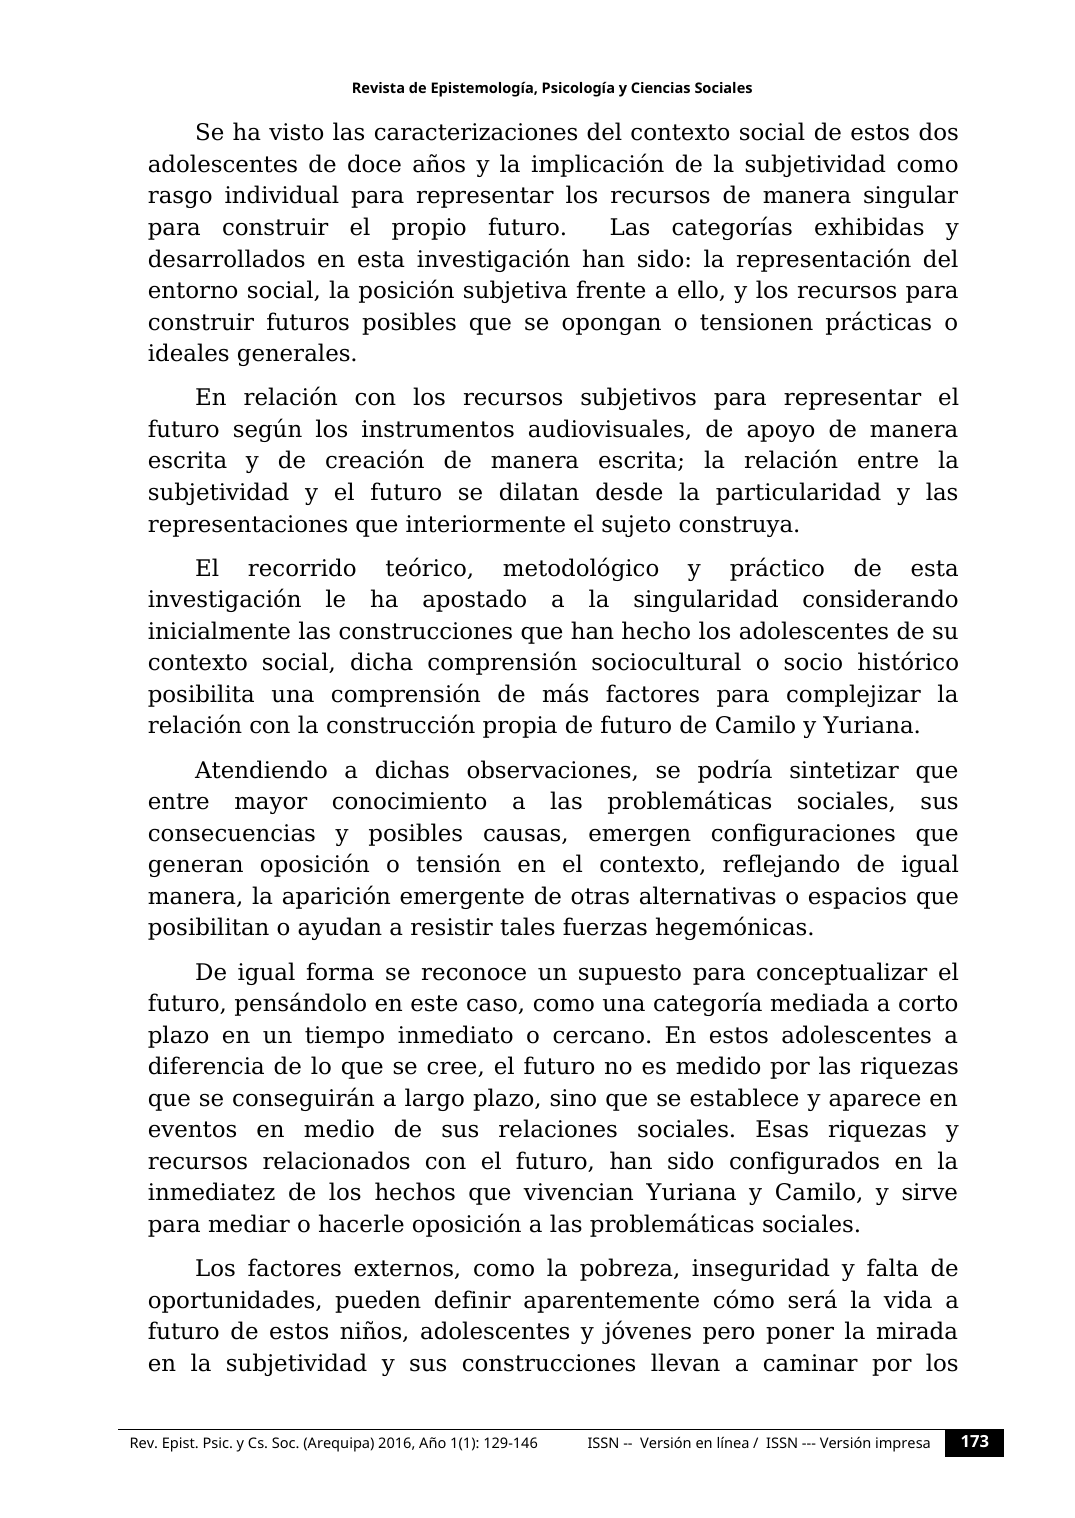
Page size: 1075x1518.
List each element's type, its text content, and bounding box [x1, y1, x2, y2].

text Se ha visto las caracterizaciones del contexto social de estos dos adolescentes de doce años y la implicación de la subjetividad como rasgo individual para representar los recursos de manera singular para construir el propio futuro. Las categorías exhibidas y desarrollados en esta investigación han sido: la representación del entorno social, la posición subjetiva frente a ello, y los recursos para construir futuros posibles que se opongan o tensionen prácticas o ideales generales. [148, 118, 959, 367]
text De igual forma se reconoce un supuesto para conceptualizar el futuro, pensándolo en este caso, como una categoría mediada a corto plazo en un tiempo inmediato o cercano. En estos adolescentes a diferencia de lo que se cree, el futuro no es medido por las riquezas que se conseguirán a largo plazo, sino que se establece y aparece en eventos en medio de sus relaciones sociales. Esas riquezas y recursos relacionados con el futuro, han sido configurados en la inmediatez de los hechos que vivencian Yuriana y Camilo, y sirve para mediar o hacerle oposición a las problemáticas sociales. [148, 957, 959, 1237]
text El recorrido teórico, metodológico y práctico de esta investigación le ha apostado a la singularidad considerando inicialmente las construcciones que han hecho los adolescentes de su contexto social, dicha comprensión sociocultural o socio histórico posibilita una comprensión de más factores para complejizar la relación con la construcción propia de futuro de Camilo y Yuriana. [148, 553, 959, 739]
text En relación con los recursos subjetivos para representar el futuro según los instrumentos audiovisuales, de apoyo de manera escrita y de creación de manera escrita; la relación entre la subjetividad y el futuro se dilatan desde la particularidad y las representaciones que interiormente el sujeto construya. [148, 383, 959, 537]
text Atendiendo a dichas observaciones, se podría sintetizar que entre mayor conocimiento a las problemáticas sociales, sus consecuencias y posibles causas, emergen configuraciones que generan oposición o tensión en el contexto, reflejando de igual manera, la aparición emergente de otras alternativas o espacios que posibilitan o ayudan a resistir tales fuerzas hegemónicas. [148, 755, 959, 941]
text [148, 1254, 959, 1376]
